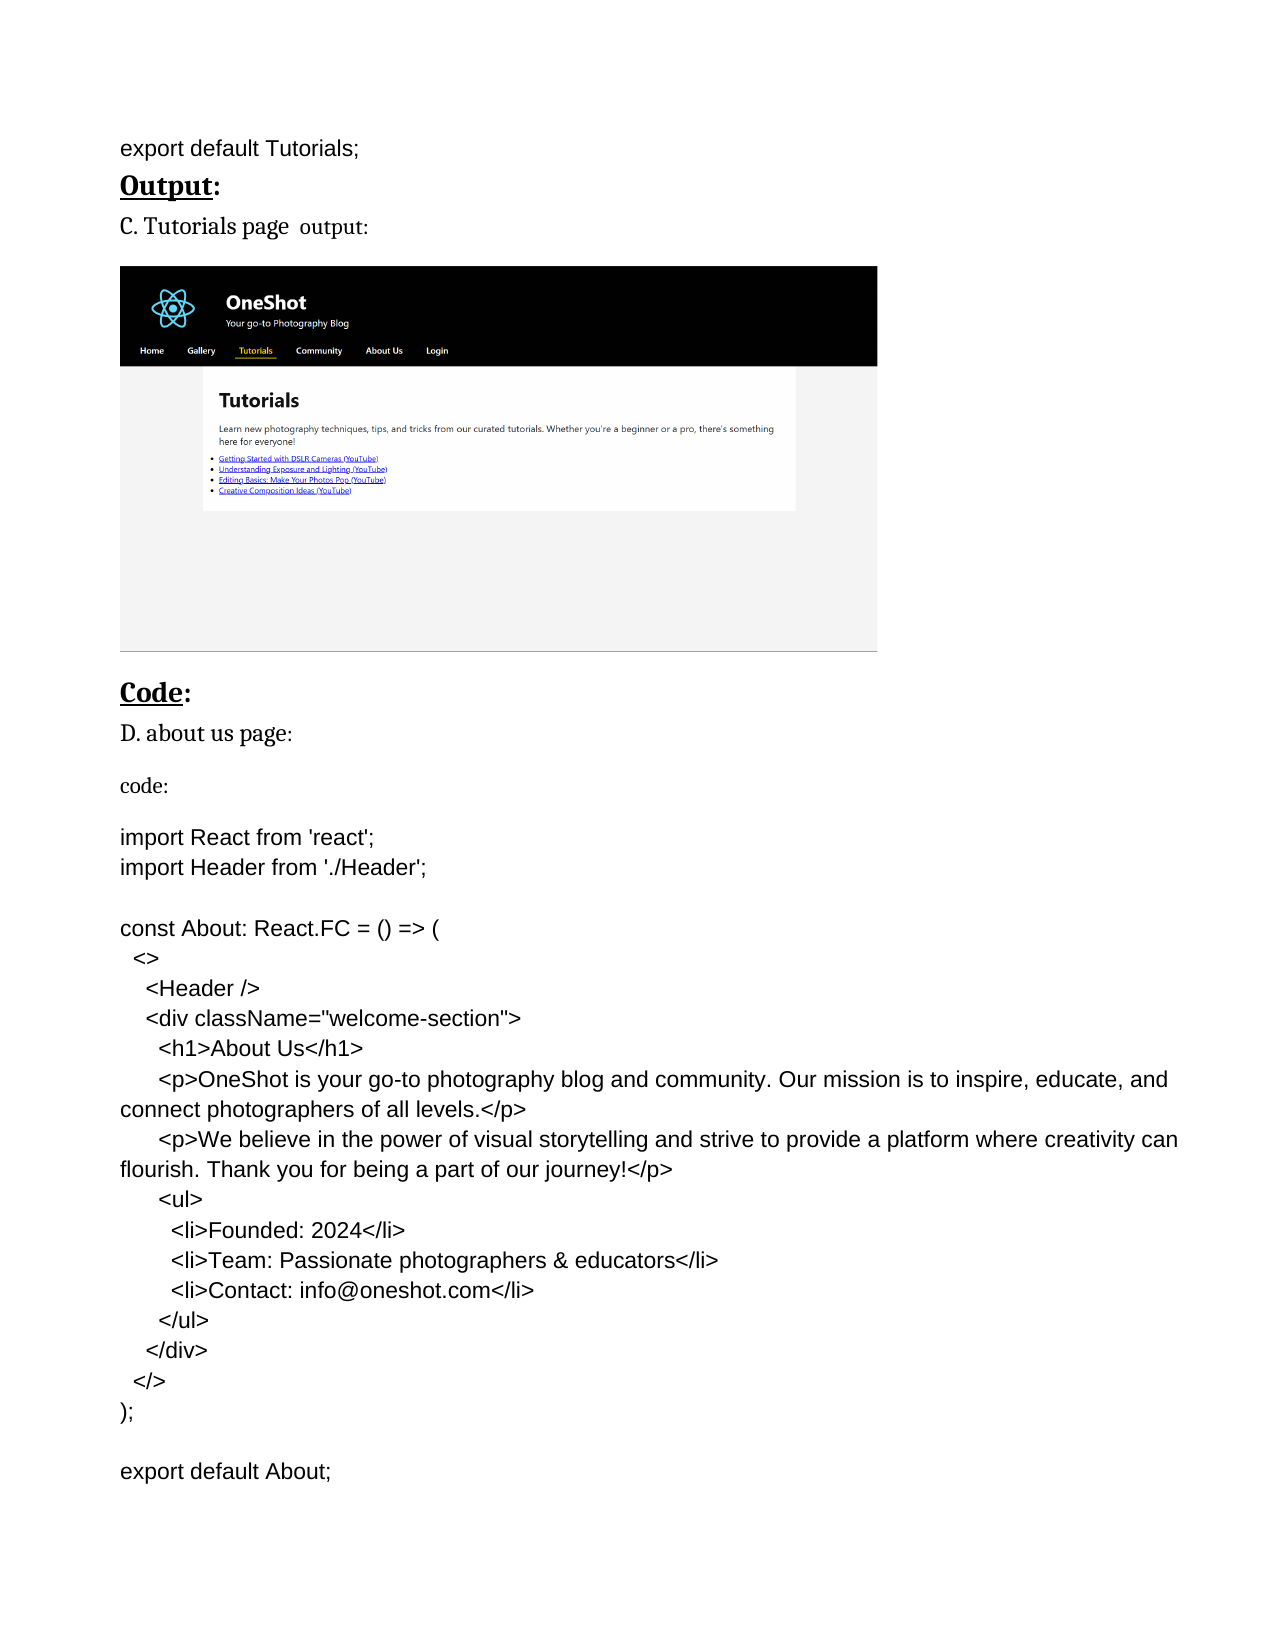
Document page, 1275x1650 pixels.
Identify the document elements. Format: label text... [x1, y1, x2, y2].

text <ul> [120, 1186, 1230, 1213]
text <div className="welcome-section"> [120, 1005, 1230, 1031]
subtitle Code: [120, 676, 1230, 710]
text <li>Team: Passionate photographers & educators</li> [120, 1247, 1230, 1273]
text <p>We believe in the power of visual storytelling and strive to provide a platform where creativity can flourish. Thank you for being a part of our journey!</p> [120, 1126, 1230, 1182]
text ); [120, 1398, 1230, 1424]
picture [120, 266, 878, 652]
text D. about us page: [120, 719, 1230, 748]
text code: [120, 773, 1230, 799]
text <p>OneShot is your go-to photography blog and community. Our mission is to inspire, educate, and connect photographers of all levels.</p> [120, 1066, 1230, 1122]
text </> [120, 1368, 1230, 1394]
text <li>Contact: info@oneshot.com</li> [120, 1277, 1230, 1303]
text <li>Founded: 2024</li> [120, 1217, 1230, 1243]
text C. Tutorials page output: [120, 212, 1230, 241]
text <Header /> [120, 975, 1230, 1001]
text export default About; [120, 1458, 1230, 1484]
subtitle Output: [120, 169, 1230, 203]
text const About: React.FC = () => ( [120, 914, 1230, 941]
text <> [120, 945, 1230, 971]
text import React from 'react'; [120, 824, 1230, 850]
text </div> [120, 1337, 1230, 1364]
text import Header from './Header'; [120, 854, 1230, 880]
text <h1>About Us</h1> [120, 1035, 1230, 1062]
text export default Tutorials; [120, 135, 1230, 162]
text </ul> [120, 1307, 1230, 1333]
